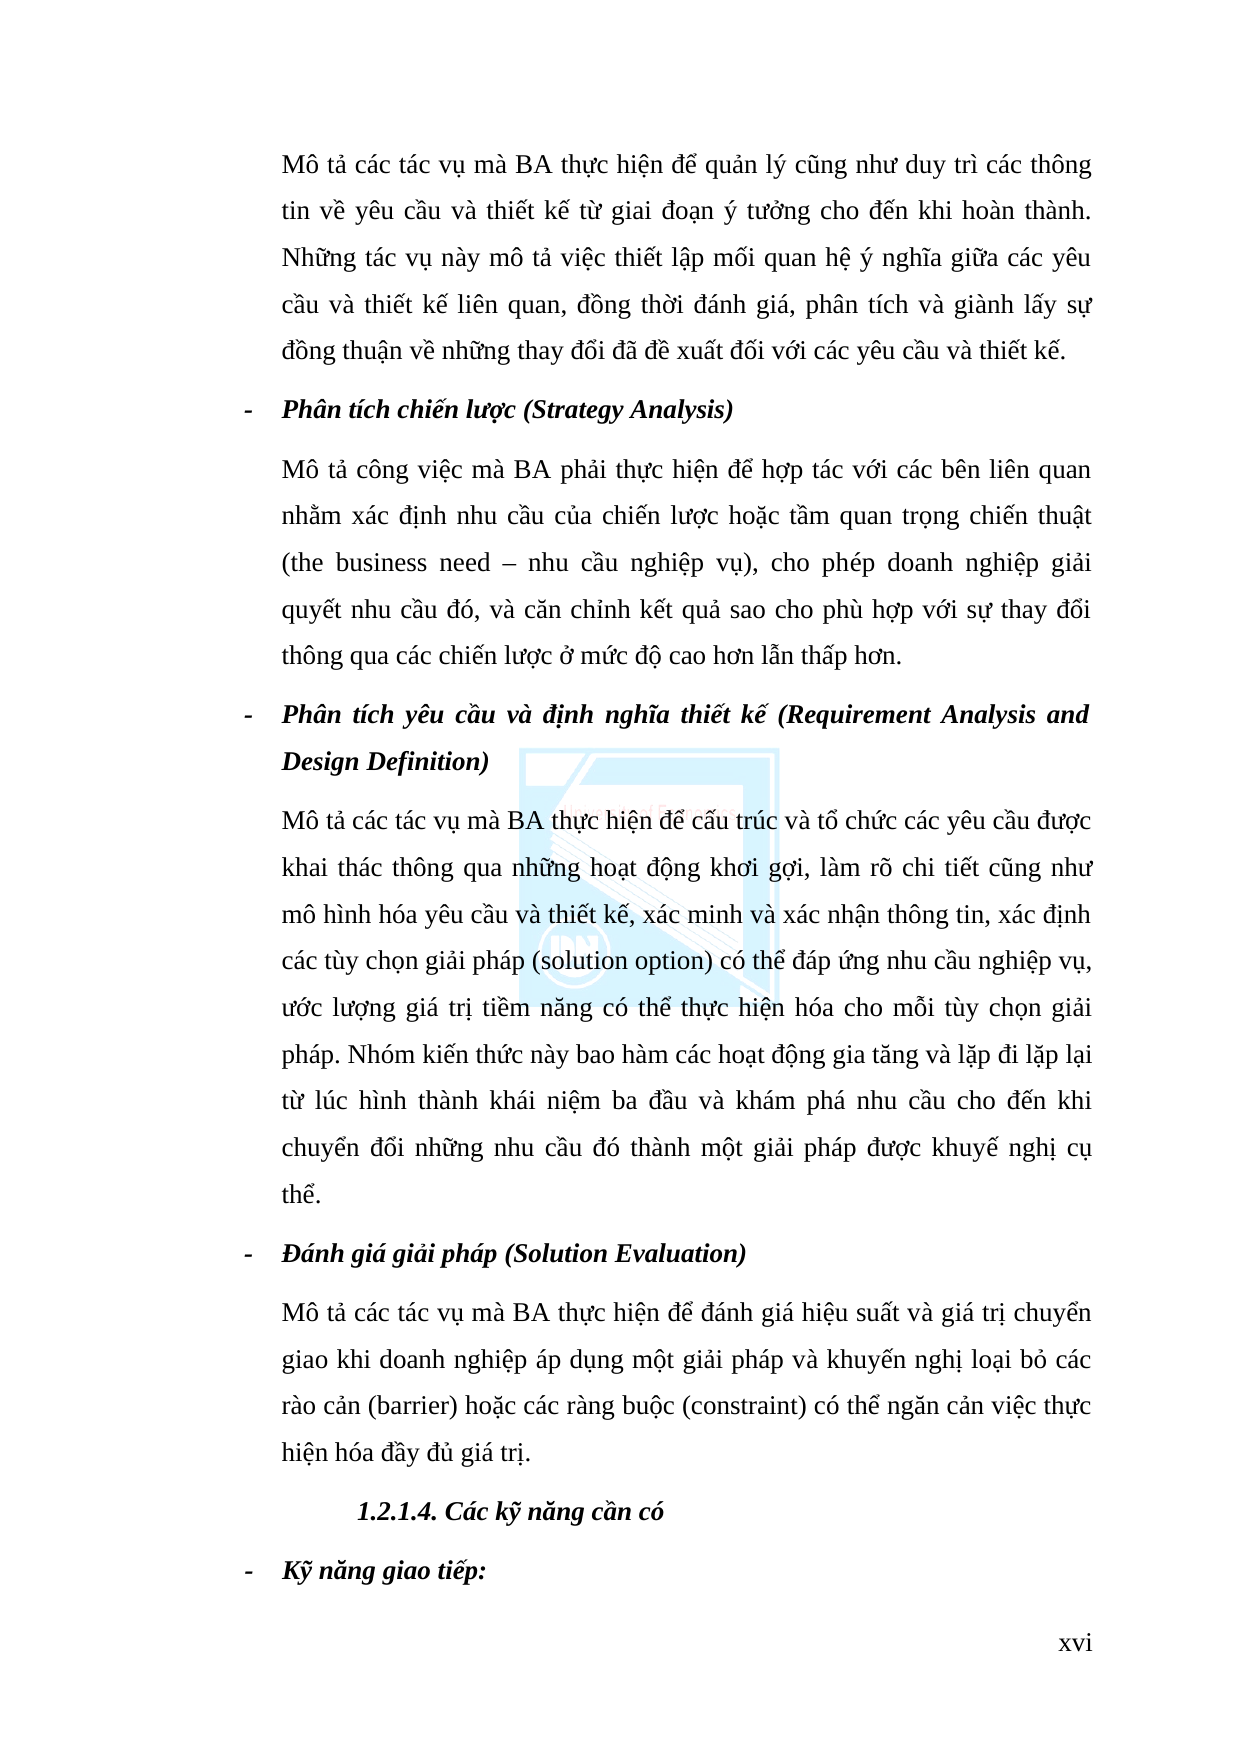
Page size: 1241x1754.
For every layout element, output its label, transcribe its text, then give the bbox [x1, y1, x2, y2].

list Mô tả các tác vụ mà BA thực hiện để cấu trúc và tổ chức các yêu cầu được khai thác thông qua những hoạt động khơi gợi, làm rõ chi tiết cũng như mô hình hóa yêu cầu và thiết kế, xác minh và xác nhận thông tin, xác định các tùy chọn giải pháp (solution option) có thể đáp ứng nhu cầu nghiệp vụ, ước lượng giá trị tiềm năng có thể thực hiện hóa cho mỗi tùy chọn giải pháp. Nhóm kiến thức này bao hàm các hoạt động gia tăng và lặp đi lặp lại từ lúc hình thành khái niệm ba đầu và khám phá nhu cầu cho đến khi chuyển đổi những nhu cầu đó thành một giải pháp được khuyế nghị cụ thể. [281, 804, 1092, 1209]
list Mô tả các tác vụ mà BA thực hiện để quản lý cũng như duy trì các thông tin về yêu cầu và thiết kế từ giai đoạn ý tưởng cho đến khi hoàn thành. Những tác vụ này mô tả việc thiết lập mối quan hệ ý nghĩa giữa các yêu cầu và thiết kế liên quan, đồng thời đánh giá, phân tích và giành lấy sự đồng thuận về những thay đổi đã đề xuất đối với các yêu cầu và thiết kế. [281, 148, 1092, 366]
text Phân tích yêu cầu và định nghĩa thiết kế (Requirement Analysis and Design Definition) [244, 698, 1092, 776]
text Phân tích chiến lược (Strategy Analysis) [244, 393, 1092, 425]
list 1.2.1.4. Các kỹ năng cần có [356, 1495, 1092, 1526]
list Mô tả các tác vụ mà BA thực hiện để đánh giá hiệu suất và giá trị chuyển giao khi doanh nghiệp áp dụng một giải pháp và khuyến nghị loại bỏ các rào cản (barrier) hoặc các ràng buộc (constraint) có thể ngăn cản việc thực hiện hóa đầy đủ giá trị. [281, 1296, 1092, 1467]
list Kỹ năng giao tiếp: [244, 1554, 1092, 1586]
text Đánh giá giải pháp (Solution Evaluation) [244, 1237, 1092, 1268]
list Mô tả công việc mà BA phải thực hiện để hợp tác với các bên liên quan nhằm xác định nhu cầu của chiến lược hoặc tầm quan trọng chiến thuật (the business need – nhu cầu nghiệp vụ), cho phép doanh nghiệp giải quyết nhu cầu đó, và căn chỉnh kết quả sao cho phù hợp với sự thay đổi thông qua các chiến lược ở mức độ cao hơn lẫn thấp hơn. [281, 453, 1092, 671]
